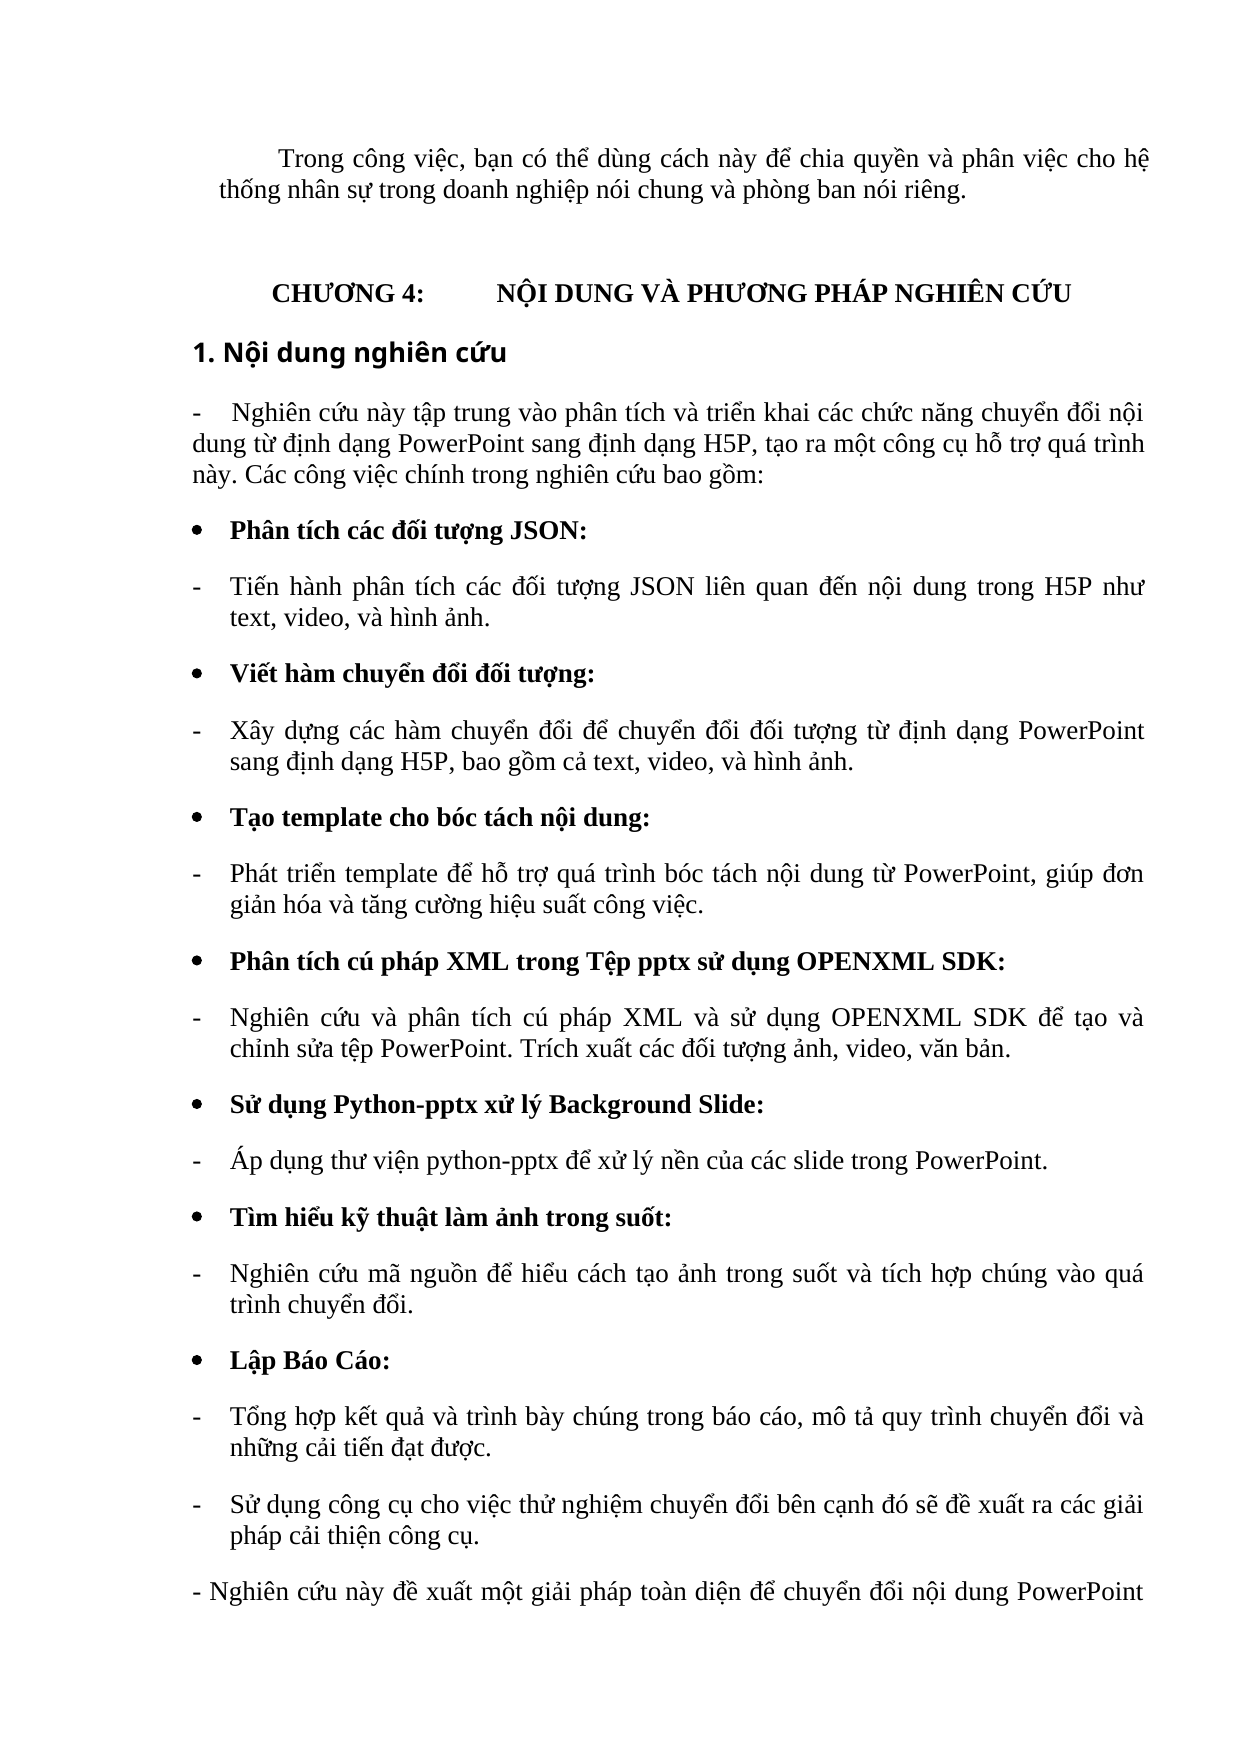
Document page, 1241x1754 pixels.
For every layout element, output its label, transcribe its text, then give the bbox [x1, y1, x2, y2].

list Áp dụng thư viện python-pptx để xử lý nền của các slide trong PowerPoint. [192, 1144, 1146, 1176]
list Phân tích cú pháp XML trong Tệp pptx sử dụng OPENXML SDK: [192, 945, 1146, 976]
subtitle 1. Nội dung nghiên cứu [192, 334, 1152, 371]
list Tiến hành phân tích các đối tượng JSON liên quan đến nội dung trong H5P như text, video, và hình ảnh. [192, 570, 1146, 633]
list Nghiên cứu mã nguồn để hiểu cách tạo ảnh trong suốt và tích hợp chúng vào quá trình chuyển đổi. [192, 1257, 1146, 1319]
list Nghiên cứu và phân tích cú pháp XML và sử dụng OPENXML SDK để tạo và chỉnh sửa tệp PowerPoint. Trích xuất các đối tượng ảnh, video, văn bản. [192, 1001, 1146, 1063]
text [192, 1575, 1146, 1606]
text - Nghiên cứu này tập trung vào phân tích và triển khai các chức năng chuyển đổi nội dung từ định dạng PowerPoint sang định dạng H5P, tạo ra một công cụ hỗ trợ quá trình này. Các công việc chính trong nghiên cứu bao gồm: [192, 396, 1146, 489]
list Tổng hợp kết quả và trình bày chúng trong báo cáo, mô tả quy trình chuyển đổi và những cải tiến đạt được. [192, 1400, 1146, 1463]
list Sử dụng Python-pptx xử lý Background Slide: [192, 1088, 1146, 1119]
list Tạo template cho bóc tách nội dung: [192, 801, 1146, 832]
list Phát triển template để hỗ trợ quá trình bóc tách nội dung từ PowerPoint, giúp đơn giản hóa và tăng cường hiệu suất công việc. [192, 857, 1146, 920]
list Phân tích các đối tượng JSON: [192, 514, 1146, 545]
list Sử dụng công cụ cho việc thử nghiệm chuyển đổi bên cạnh đó sẽ đề xuất ra các giải pháp cải thiện công cụ. [192, 1488, 1146, 1550]
text Trong công việc, bạn có thể dùng cách này để chia quyền và phân việc cho hệ thống nhân sự trong doanh nghiệp nói chung và phòng ban nói riêng. [219, 142, 1152, 204]
list Viết hàm chuyển đổi đối tượng: [192, 658, 1146, 689]
subtitle NỘI DUNG VÀ PHƯƠNG PHÁP NGHIÊN CỨU [192, 278, 1152, 309]
list Xây dựng các hàm chuyển đổi để chuyển đổi đối tượng từ định dạng PowerPoint sang định dạng H5P, bao gồm cả text, video, và hình ảnh. [192, 714, 1146, 776]
list Tìm hiểu kỹ thuật làm ảnh trong suốt: [192, 1201, 1146, 1232]
list Lập Báo Cáo: [192, 1344, 1146, 1375]
